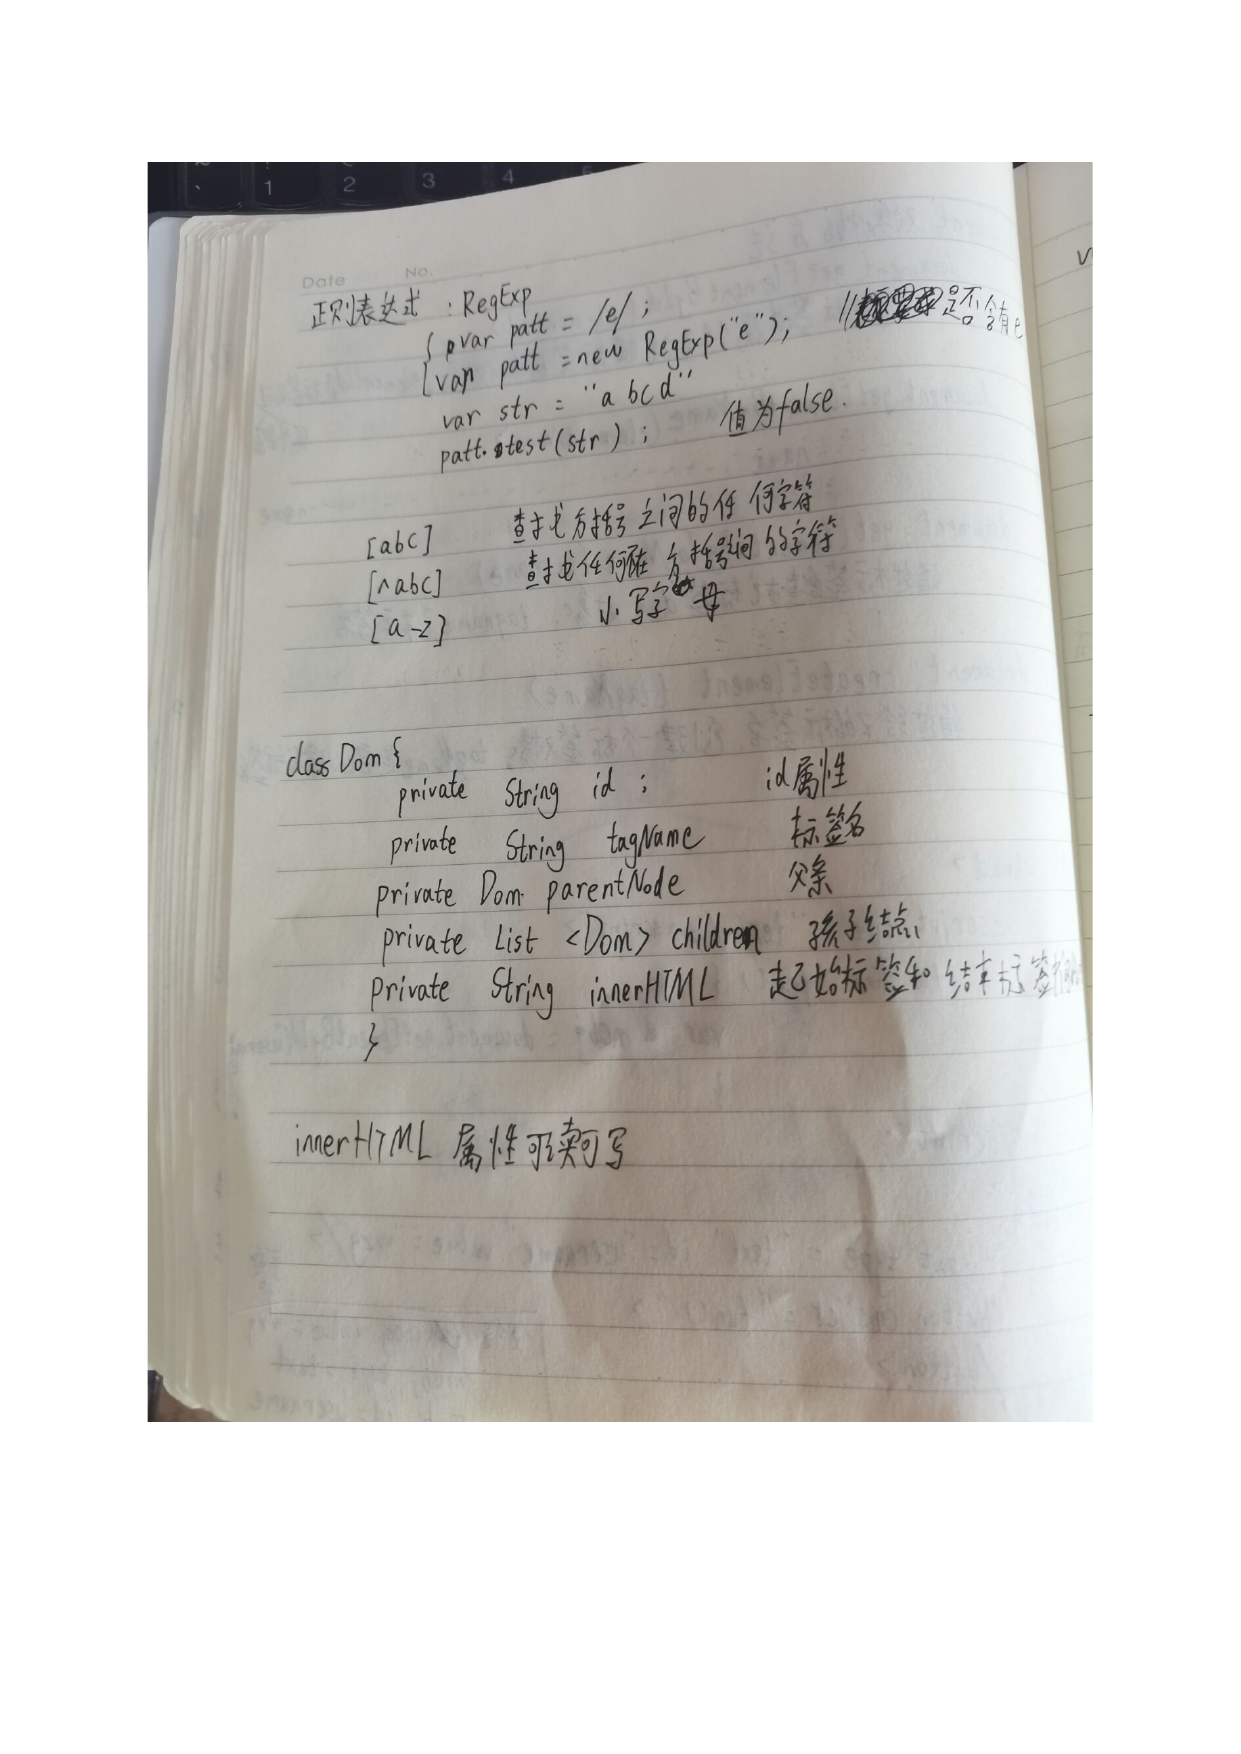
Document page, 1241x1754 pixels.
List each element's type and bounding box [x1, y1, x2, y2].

picture [147, 162, 1093, 1422]
